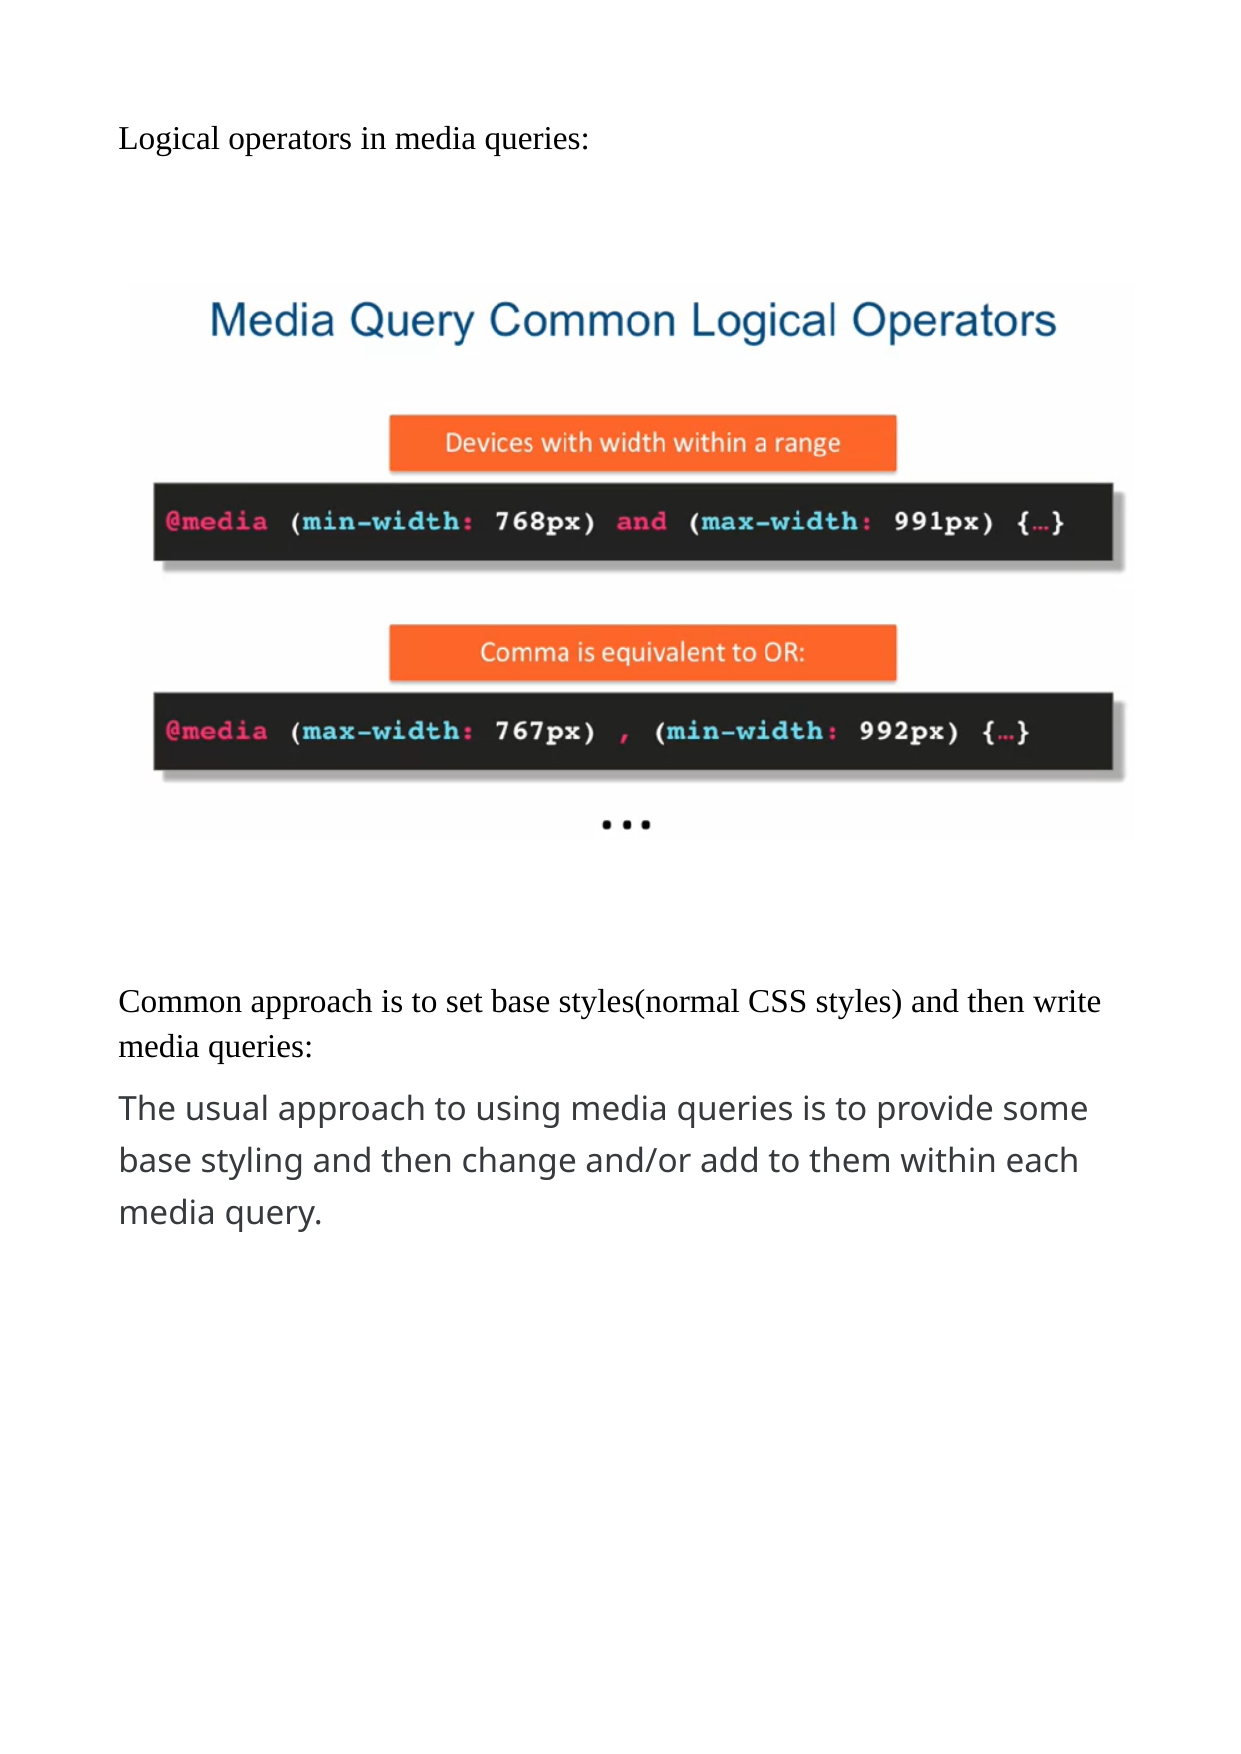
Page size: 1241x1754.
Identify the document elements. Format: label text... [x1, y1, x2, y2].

picture [129, 283, 1134, 839]
text The usual approach to using media queries is to provide some base styling and then change and/or add to them within each media query. [118, 1084, 1122, 1234]
text Common approach is to set base styles(normal CSS styles) and then write media queries: [118, 982, 1122, 1064]
text Logical operators in media queries: [118, 118, 1122, 156]
